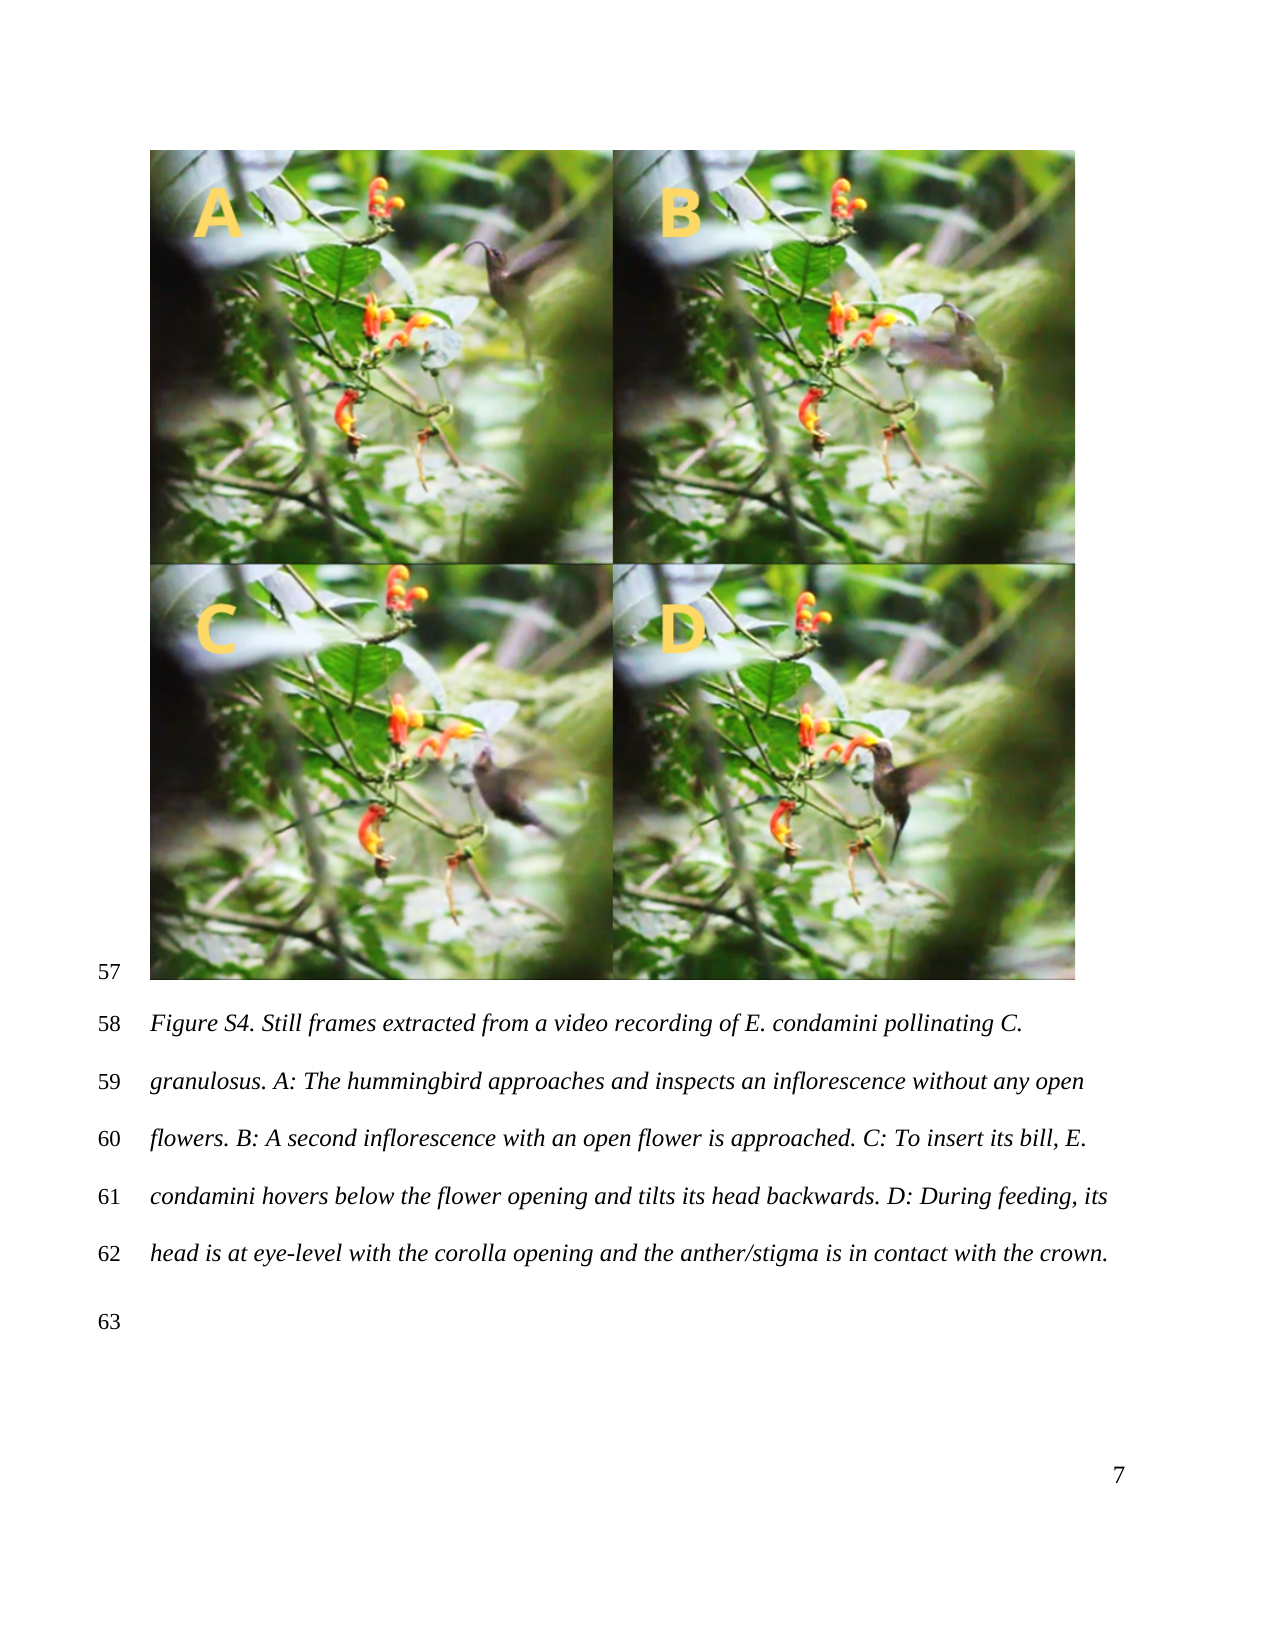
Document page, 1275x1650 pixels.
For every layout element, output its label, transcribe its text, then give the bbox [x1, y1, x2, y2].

picture [150, 150, 1075, 980]
text Figure S4. Still frames extracted from a video recording of E. condamini pollinating C. granulosus. A: The hummingbird approaches and inspects an inflorescence without any open flowers. B: A second inflorescence with an open flower is approached. C: To insert its bill, E. condamini hovers below the flower opening and tilts its head backwards. D: During feeding, its head is at eye-level with the corolla opening and the anther/stigma is in contact with the crown. [150, 1008, 1125, 1267]
